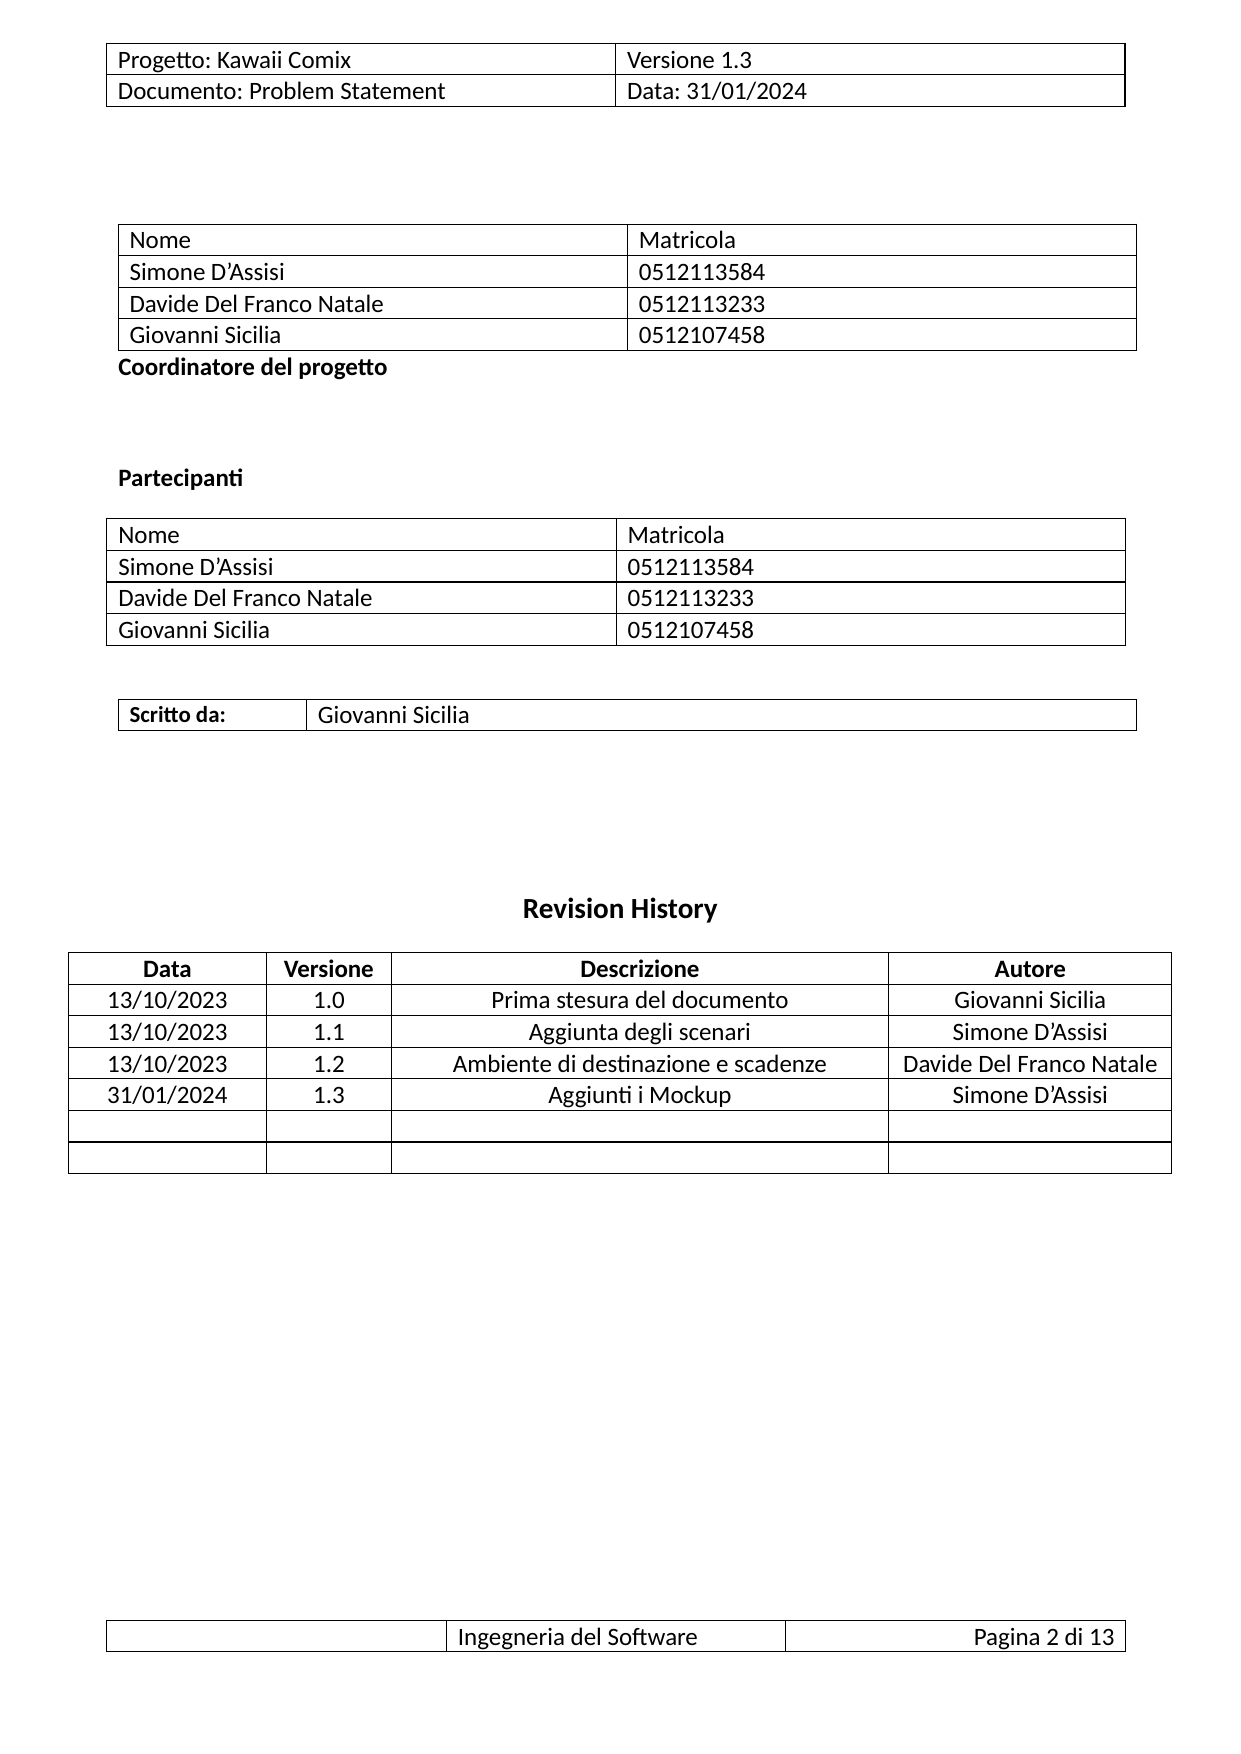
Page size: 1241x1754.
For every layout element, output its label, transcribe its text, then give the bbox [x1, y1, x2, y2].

table_cell 1.3 [267, 1079, 391, 1110]
table_cell Davide Del Franco Natale [119, 288, 627, 318]
table_cell Giovanni Sicilia [889, 985, 1171, 1015]
table_cell Giovanni Sicilia [107, 614, 616, 644]
table_cell 0512107458 [617, 614, 1125, 644]
table_cell 0512113584 [617, 551, 1125, 581]
table_header Versione [267, 953, 391, 984]
table_cell 0512113233 [617, 583, 1125, 613]
text Revision History [118, 890, 1122, 926]
table_cell 0512107458 [628, 319, 1136, 350]
table_cell Simone D’Assisi [889, 1016, 1171, 1047]
table_cell [889, 1111, 1171, 1141]
table_cell Simone D’Assisi [889, 1079, 1171, 1110]
table_cell Davide Del Franco Natale [107, 583, 616, 613]
table_header Matricola [617, 519, 1125, 550]
table_header Data [69, 953, 266, 984]
table_header Descrizione [392, 953, 888, 984]
table_cell 13/10/2023 [69, 1048, 266, 1078]
table_header Scritto da: [119, 700, 306, 730]
table_cell Simone D’Assisi [107, 551, 616, 581]
table_cell Simone D’Assisi [119, 256, 627, 287]
text Partecipanti [118, 462, 1122, 493]
table_header Nome [107, 519, 616, 550]
table_cell Prima stesura del documento [392, 985, 888, 1015]
table_cell [889, 1143, 1171, 1173]
table_cell [267, 1111, 391, 1141]
text Coordinatore del progetto [118, 351, 1122, 381]
table_cell 1.1 [267, 1016, 391, 1047]
table_cell 1.2 [267, 1048, 391, 1078]
table_cell Aggiunti i Mockup [392, 1079, 888, 1110]
table_cell [392, 1143, 888, 1173]
table_cell [392, 1111, 888, 1141]
table_cell [267, 1143, 391, 1173]
table_header Autore [889, 953, 1171, 984]
table_cell 31/01/2024 [69, 1079, 266, 1110]
table_cell [69, 1111, 266, 1141]
table_cell 13/10/2023 [69, 985, 266, 1015]
table_header Giovanni Sicilia [307, 700, 1136, 730]
table_cell Davide Del Franco Natale [889, 1048, 1171, 1078]
table_cell 0512113233 [628, 288, 1136, 318]
table_cell [69, 1143, 266, 1173]
table_cell 13/10/2023 [69, 1016, 266, 1047]
table_header Nome [119, 225, 627, 255]
table_cell Ambiente di destinazione e scadenze [392, 1048, 888, 1078]
table_cell 1.0 [267, 985, 391, 1015]
table_cell Giovanni Sicilia [119, 319, 627, 350]
table_cell Aggiunta degli scenari [392, 1016, 888, 1047]
table_cell 0512113584 [628, 256, 1136, 287]
table_header Matricola [628, 225, 1136, 255]
